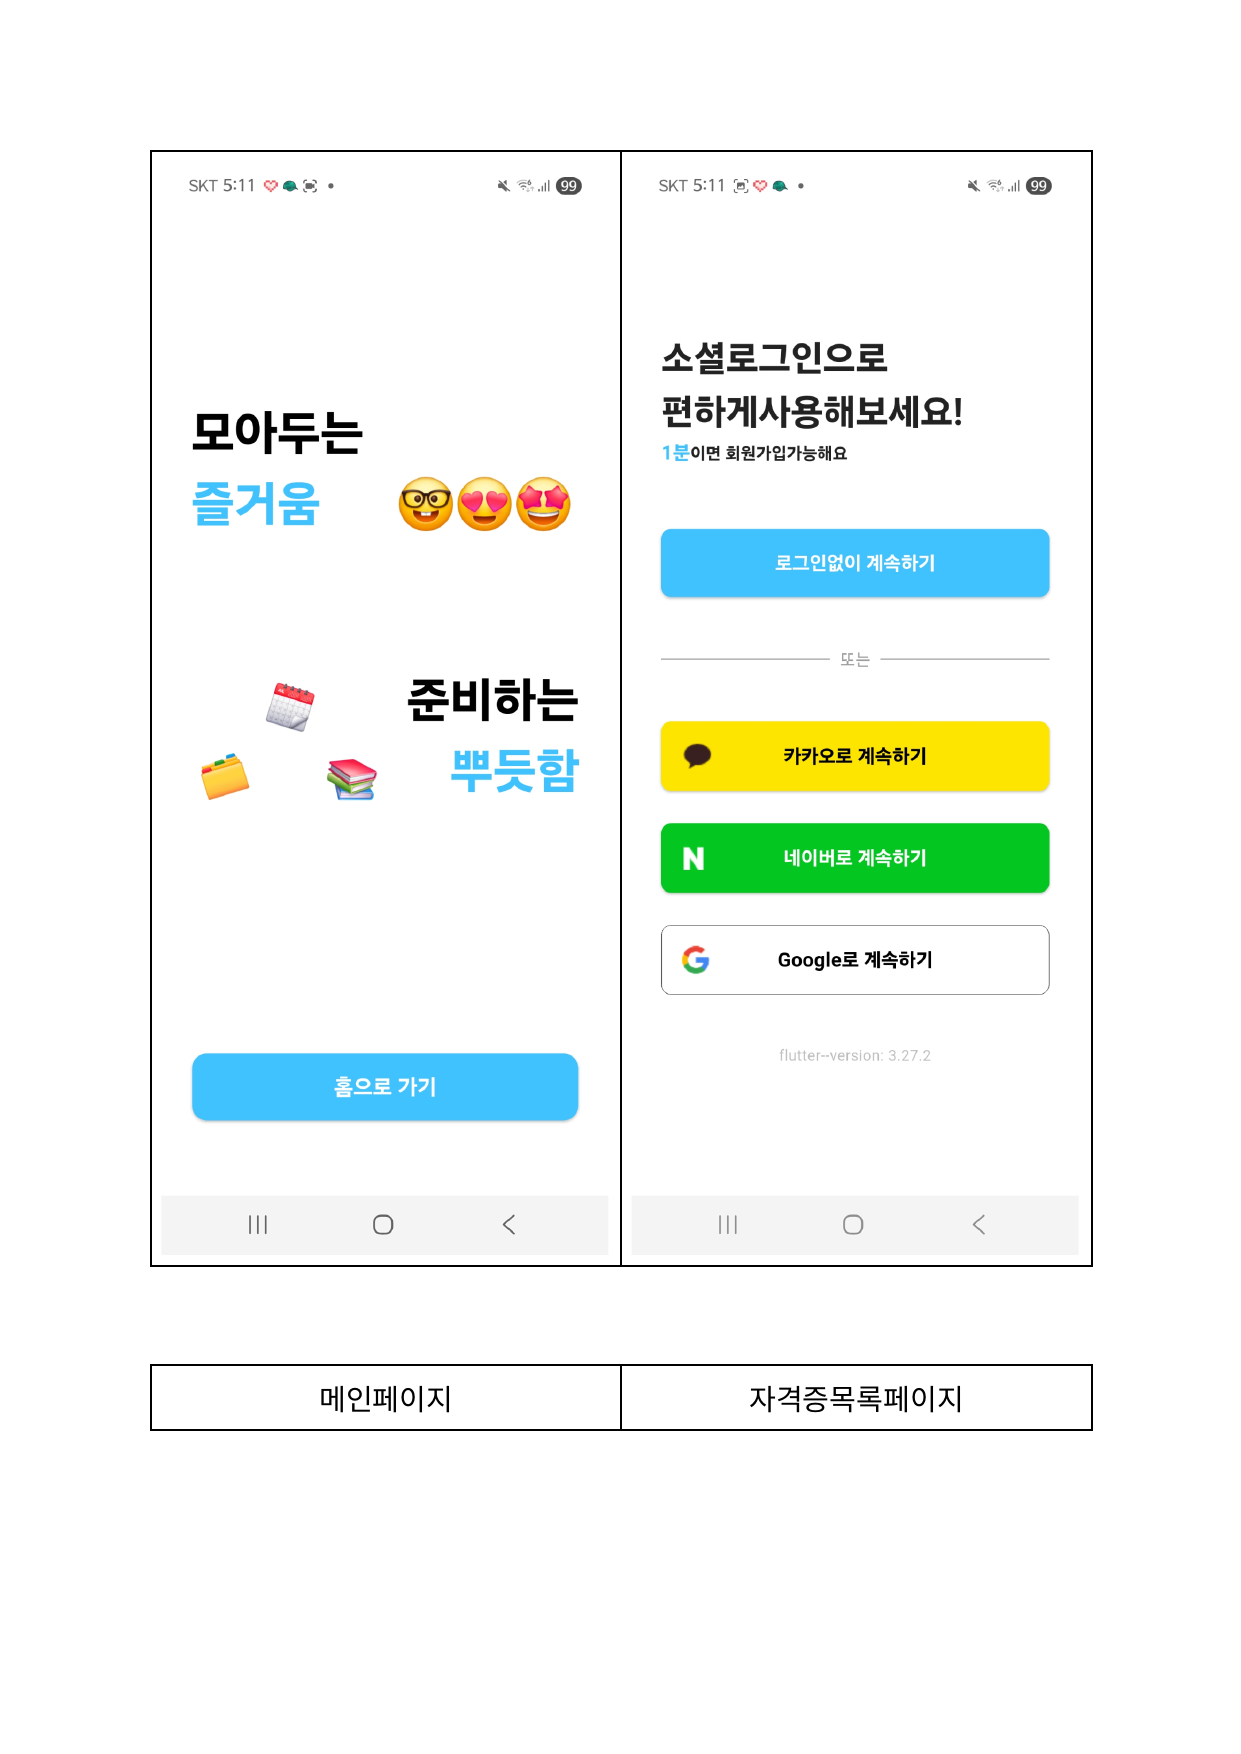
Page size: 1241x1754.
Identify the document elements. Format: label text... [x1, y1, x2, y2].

table_header 메인페이지 [152, 1366, 620, 1429]
table_header 자격증목록페이지 [622, 1366, 1091, 1429]
table_cell [152, 152, 620, 1264]
picture [161, 162, 609, 1255]
table_cell [622, 152, 1091, 1264]
picture [631, 162, 1079, 1255]
